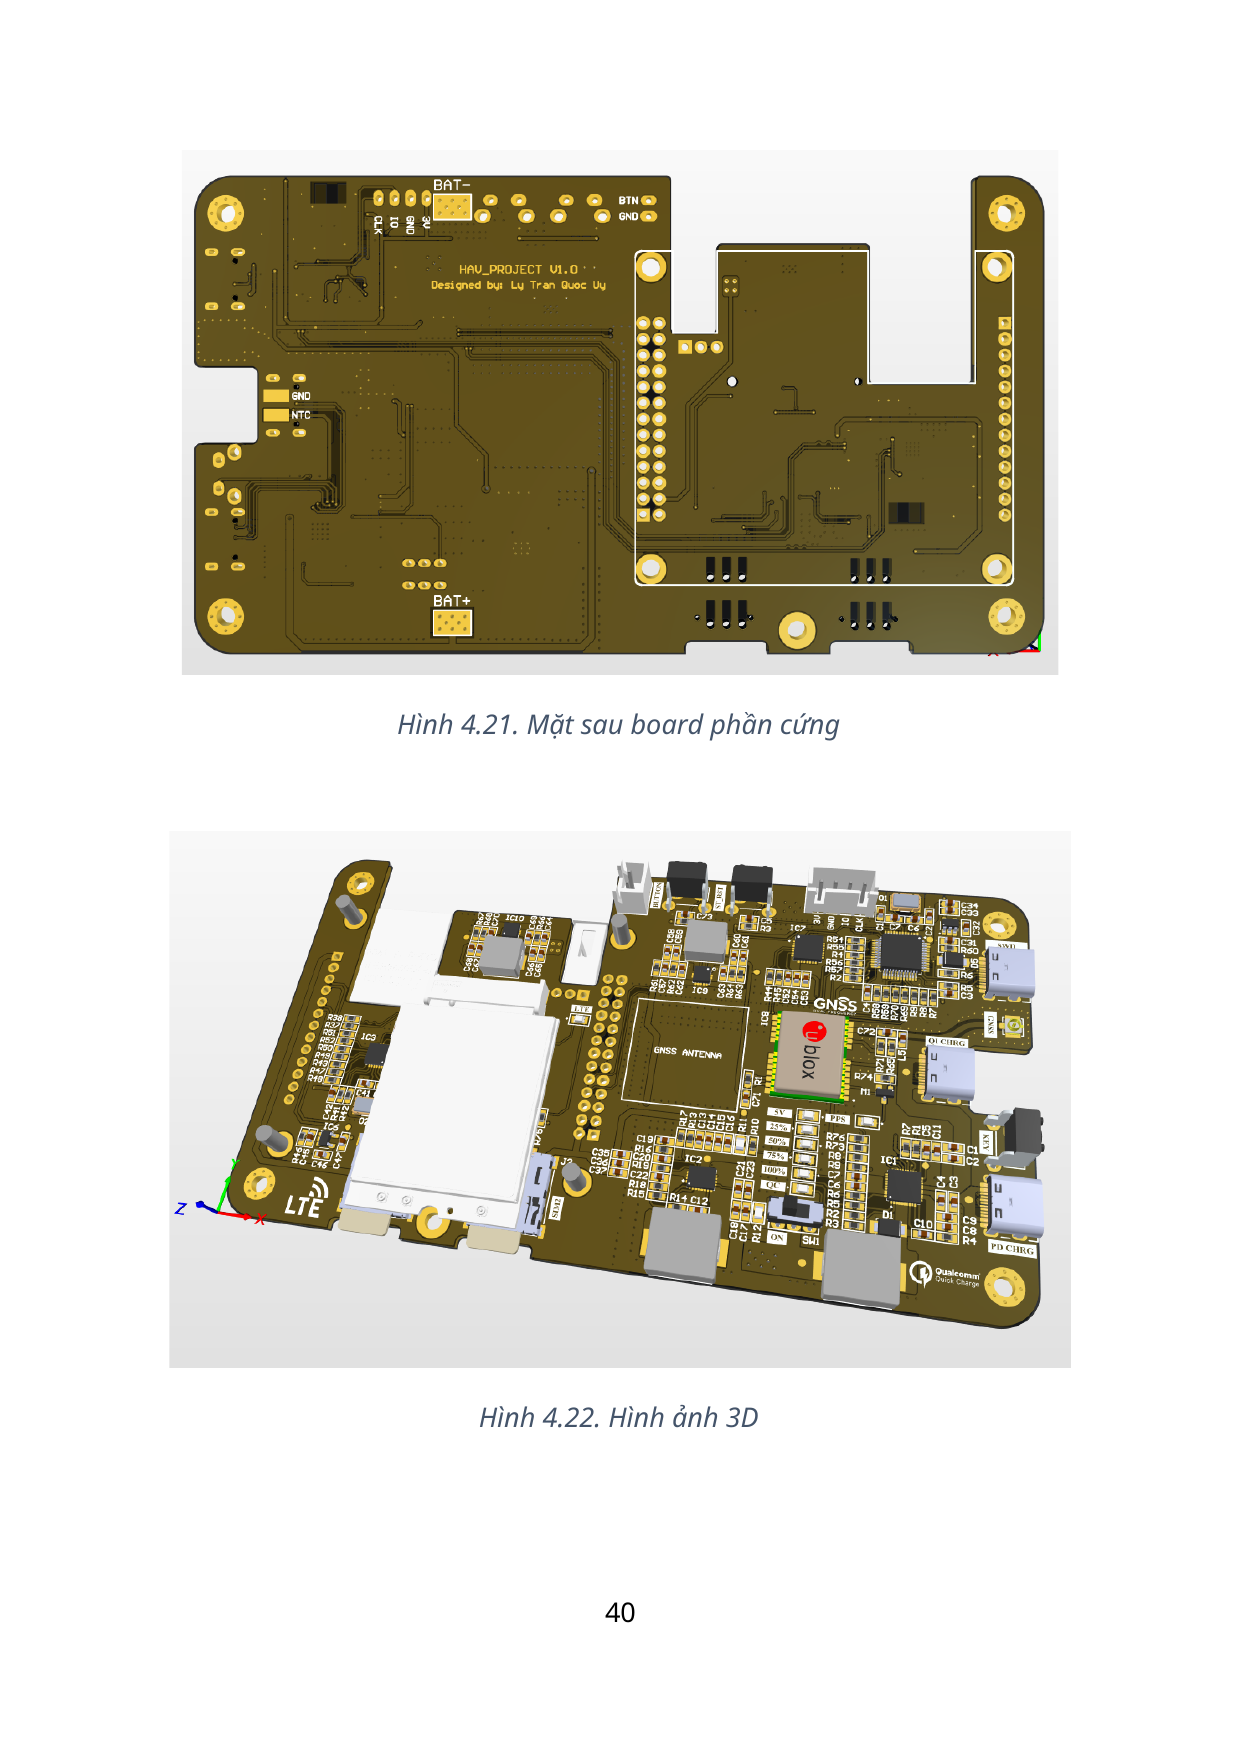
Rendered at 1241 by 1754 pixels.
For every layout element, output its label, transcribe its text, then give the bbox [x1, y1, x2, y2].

picture [169, 831, 1071, 1368]
picture [181, 150, 1059, 675]
